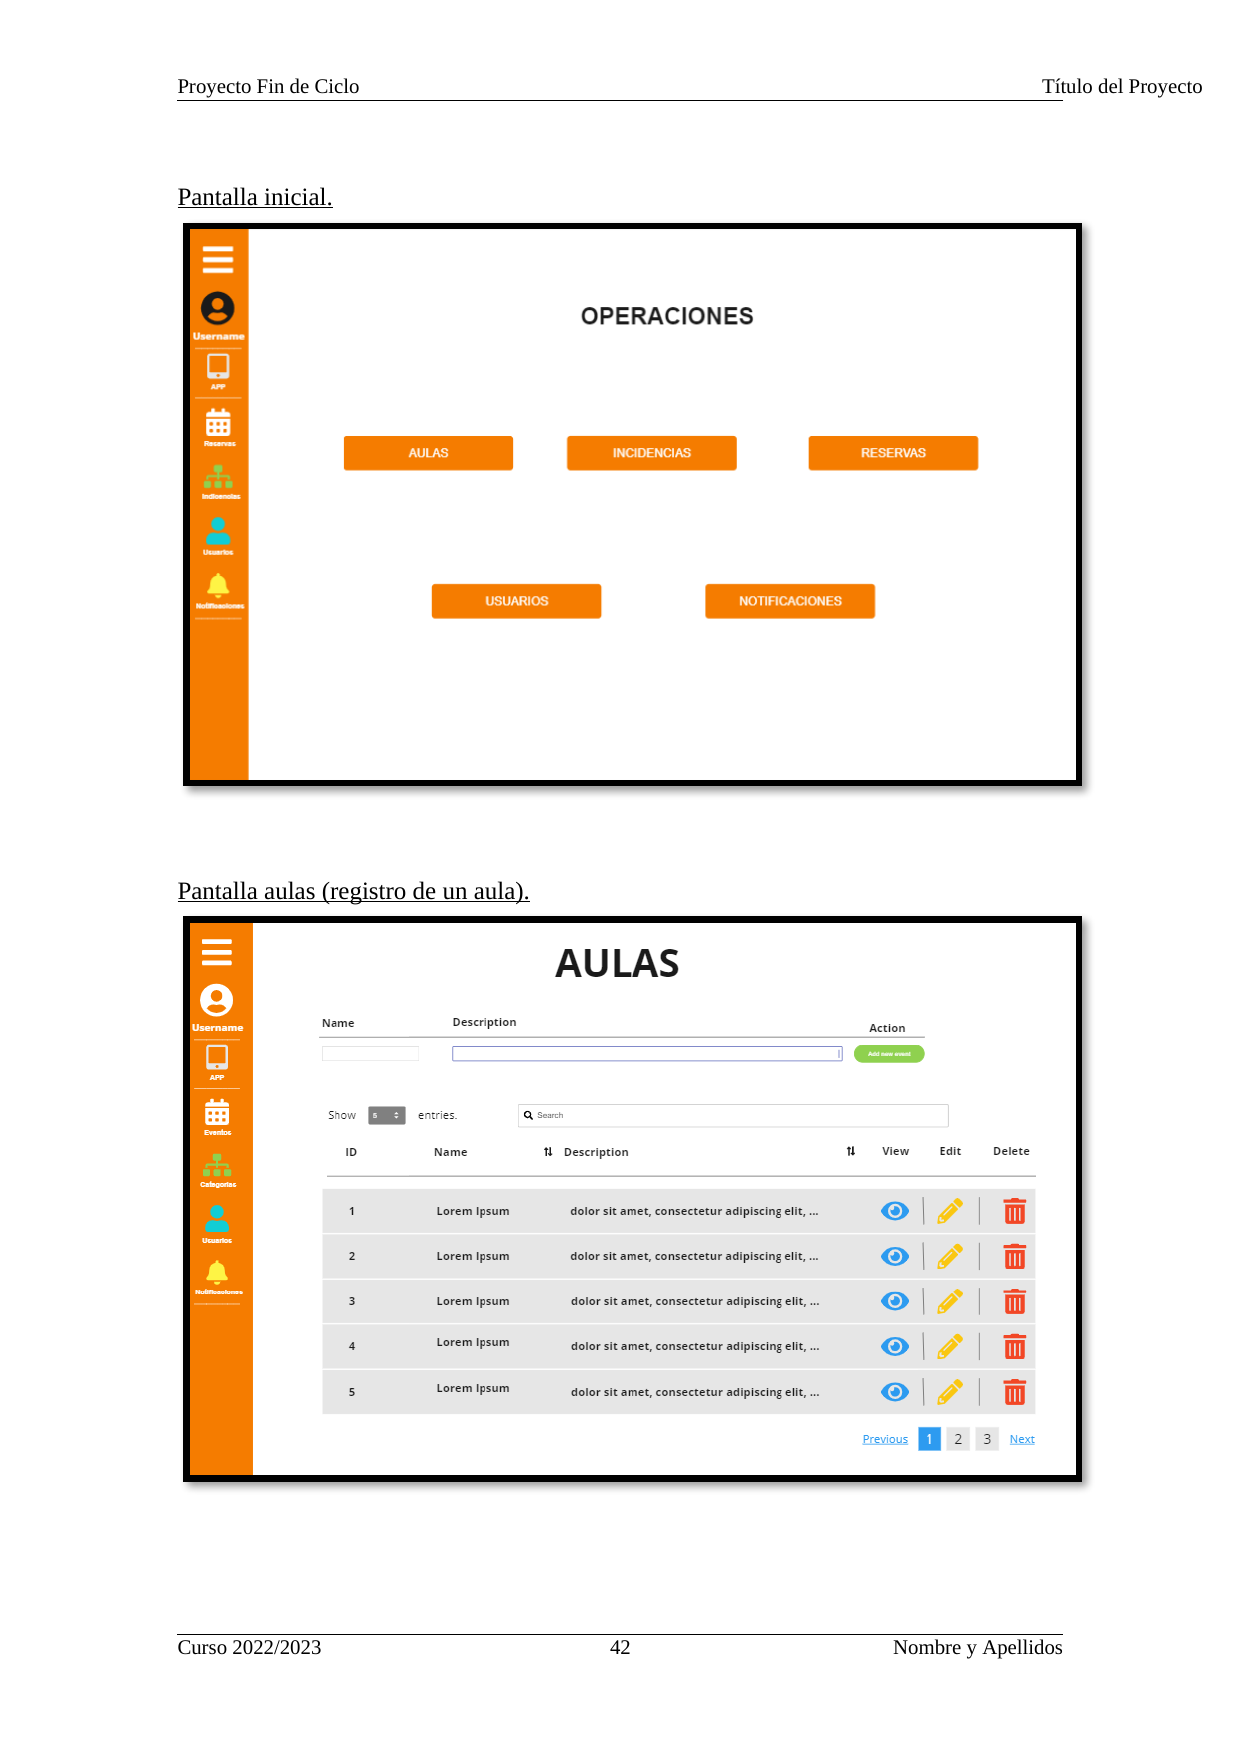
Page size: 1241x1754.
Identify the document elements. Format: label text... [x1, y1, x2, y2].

text Pantalla inicial. [177, 182, 1063, 211]
picture [190, 923, 1076, 1475]
picture [190, 229, 1076, 780]
text Pantalla aulas (registro de un aula). [177, 876, 1063, 904]
